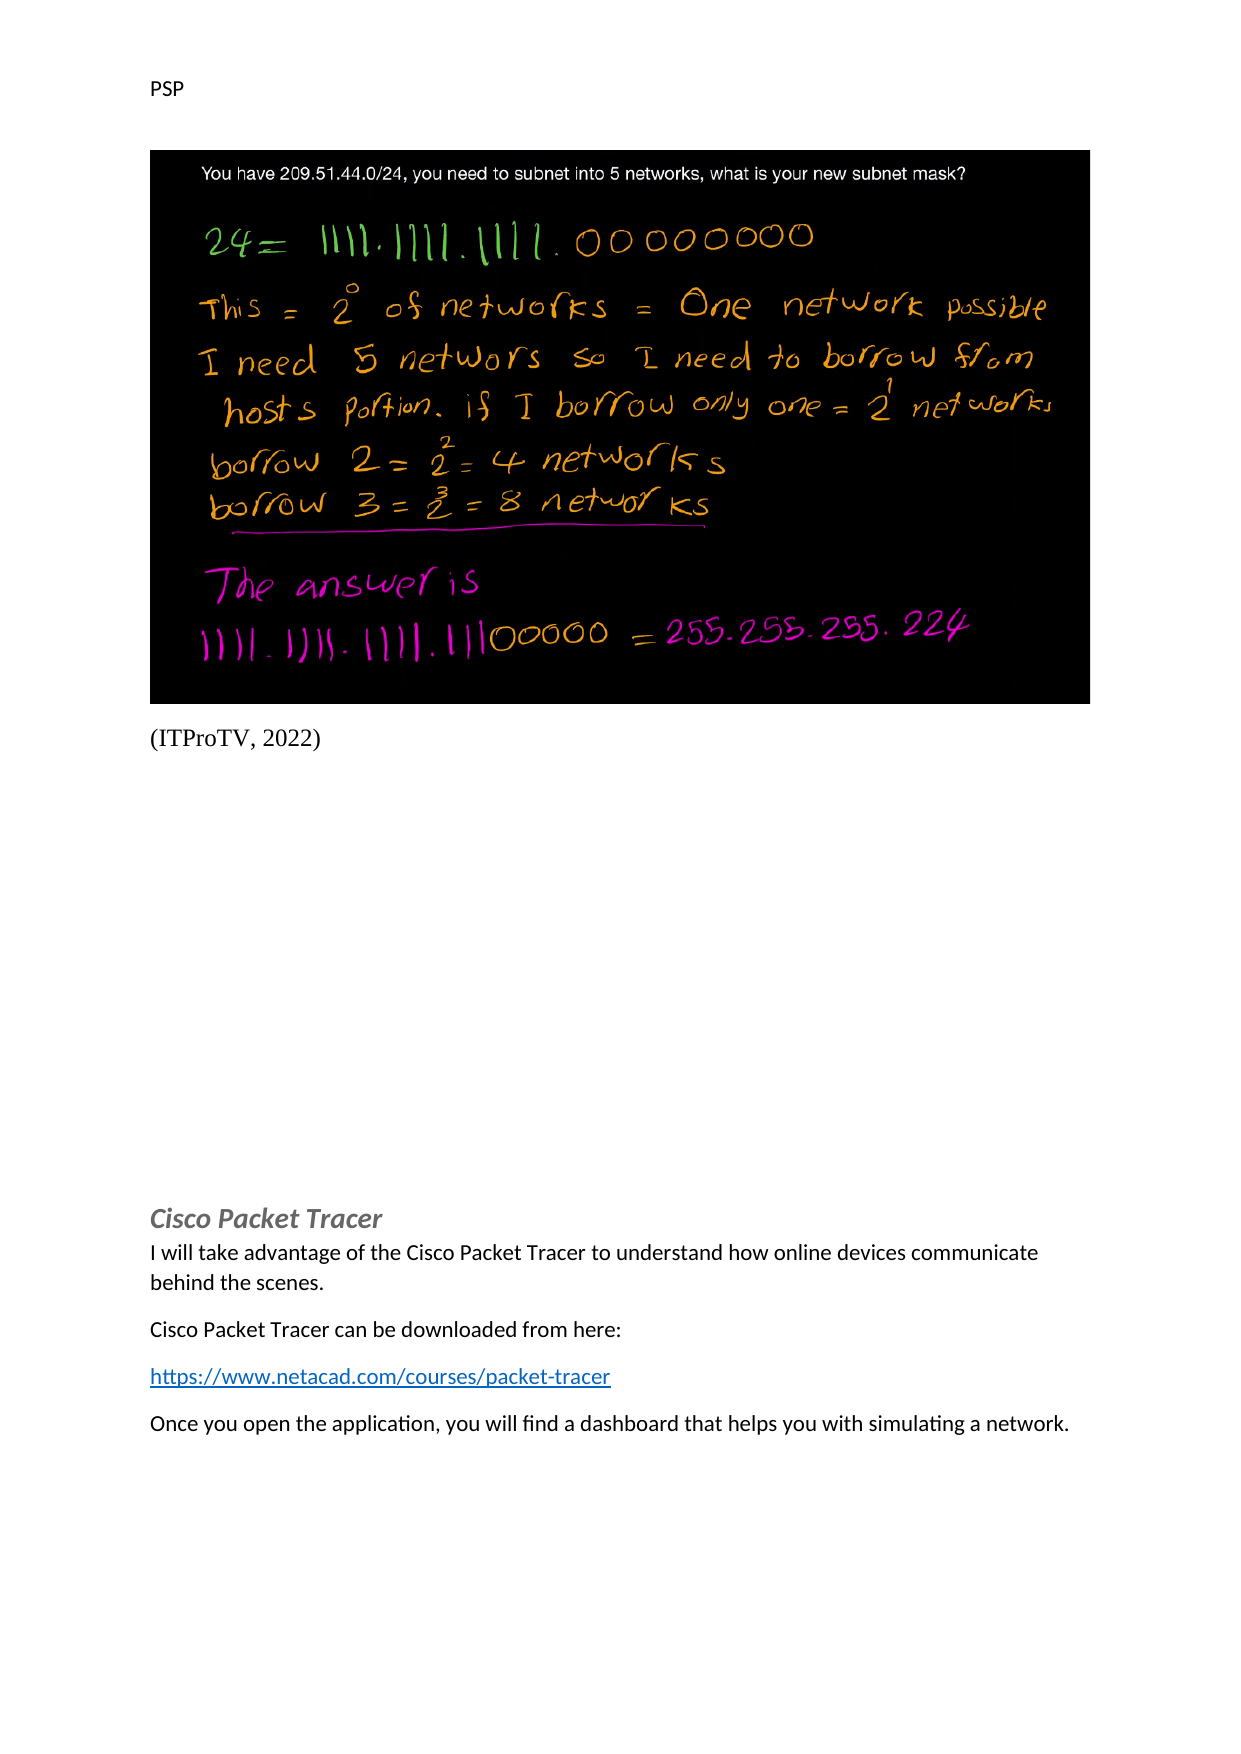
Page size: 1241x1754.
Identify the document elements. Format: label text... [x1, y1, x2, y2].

text Once you open the application, you will find a dashboard that helps you with simulating a network. [150, 1409, 1090, 1437]
text https://www.netacad.com/courses/packet-tracer [150, 1362, 1090, 1390]
text (ITProTV, 2022) [150, 723, 1090, 751]
text I will take advantage of the Cisco Packet Tracer to understand how online devices communicate behind the scenes. [150, 1238, 1090, 1296]
subtitle Cisco Packet Tracer [150, 1200, 1090, 1235]
picture [150, 150, 1091, 704]
text Cisco Packet Tracer can be downloaded from here: [150, 1315, 1090, 1343]
